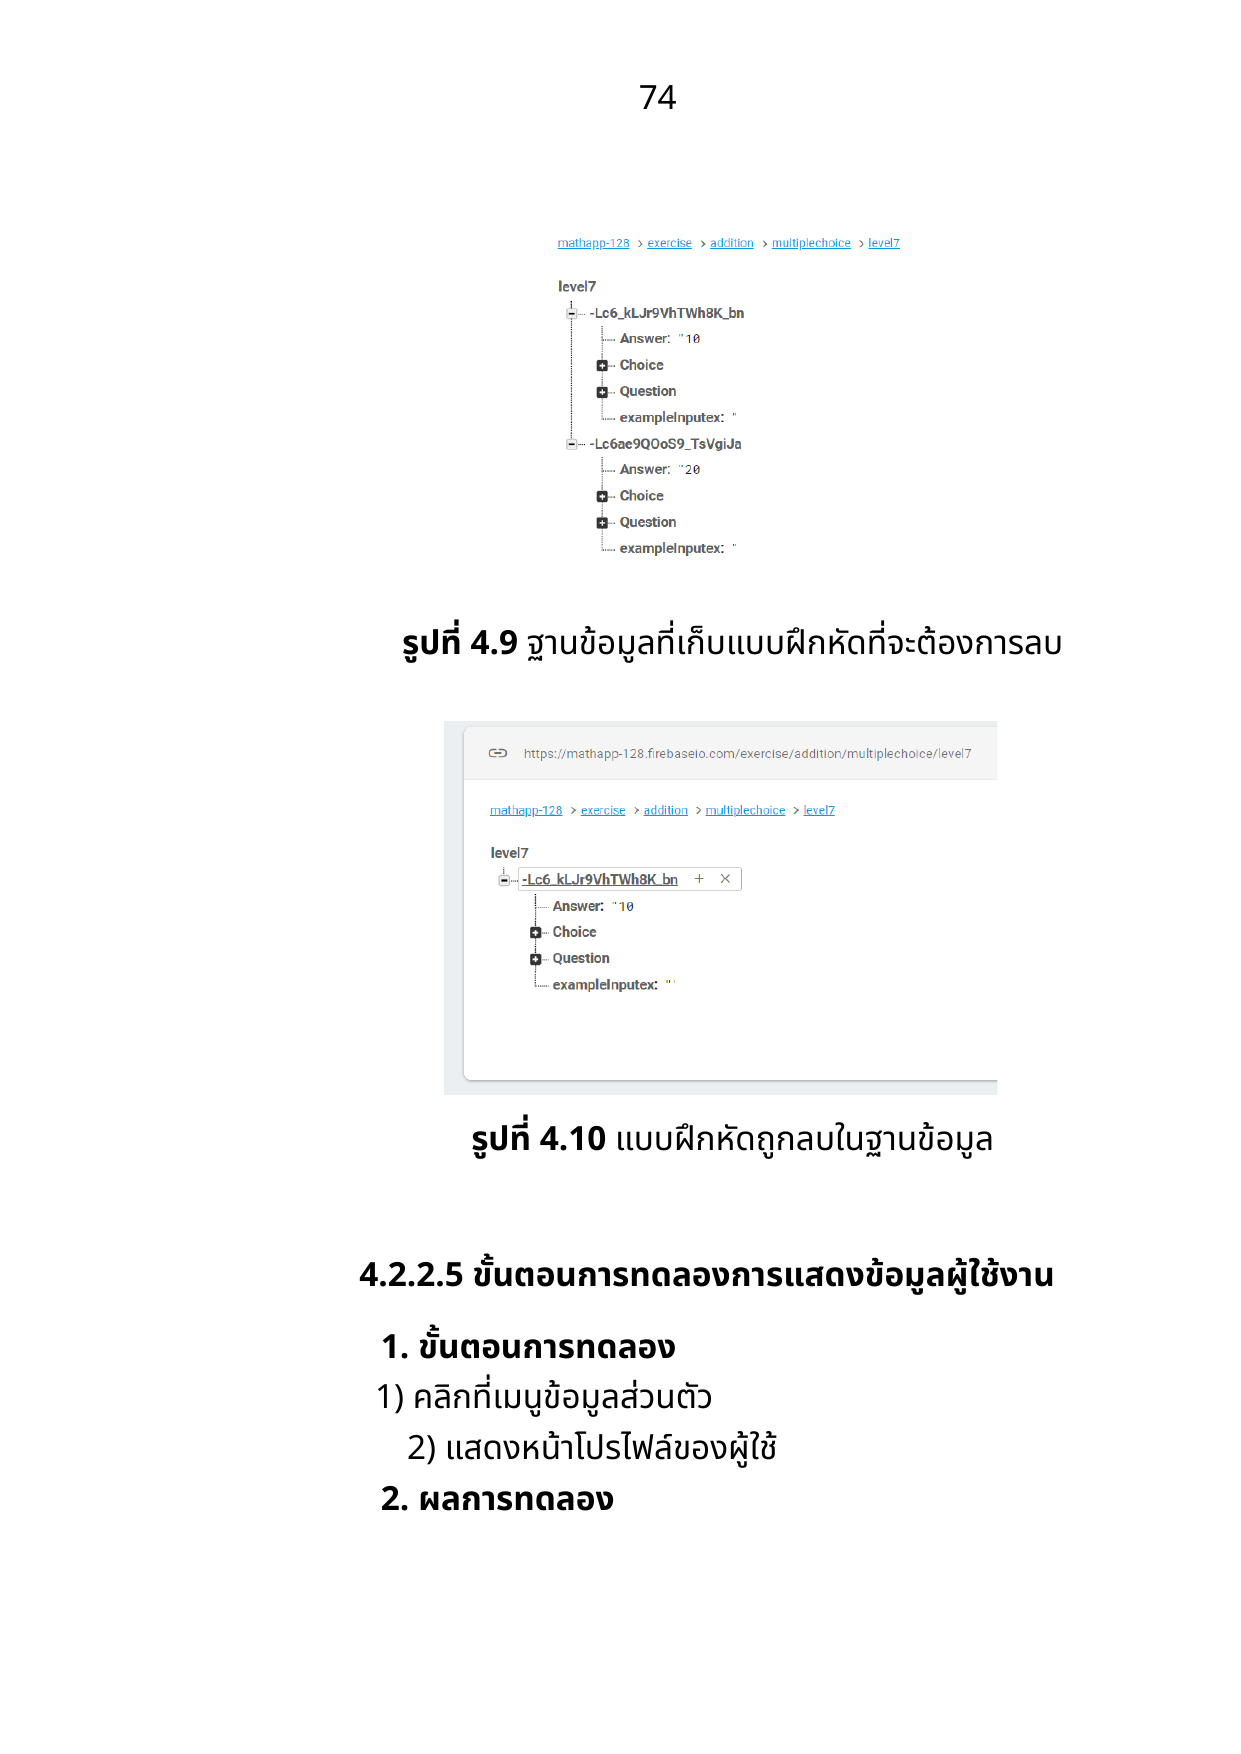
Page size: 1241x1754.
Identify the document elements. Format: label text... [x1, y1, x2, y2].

list รูปที่ 4.10 แบบฝึกหัดถูกลบในฐานข้อมูล [375, 1114, 1090, 1165]
text 4.2.2.5 ขั้นตอนการทดลองการแสดงข้อมูลผู้ใช้งาน [300, 1251, 1090, 1302]
picture [443, 721, 998, 1095]
text 1) คลิกที่เมนูข้อมูลส่วนตัว [225, 1373, 1090, 1424]
text 2. ผลการทดลอง [225, 1474, 1090, 1525]
picture [541, 225, 924, 568]
text 2) แสดงหน้าโปรไฟล์ของผู้ใช้ [225, 1424, 1090, 1474]
list รูปที่ 4.9 ฐานข้อมูลที่เก็บแบบฝึกหัดที่จะต้องการลบ [375, 619, 1090, 670]
text 1. ขั้นตอนการทดลอง [225, 1322, 1090, 1373]
